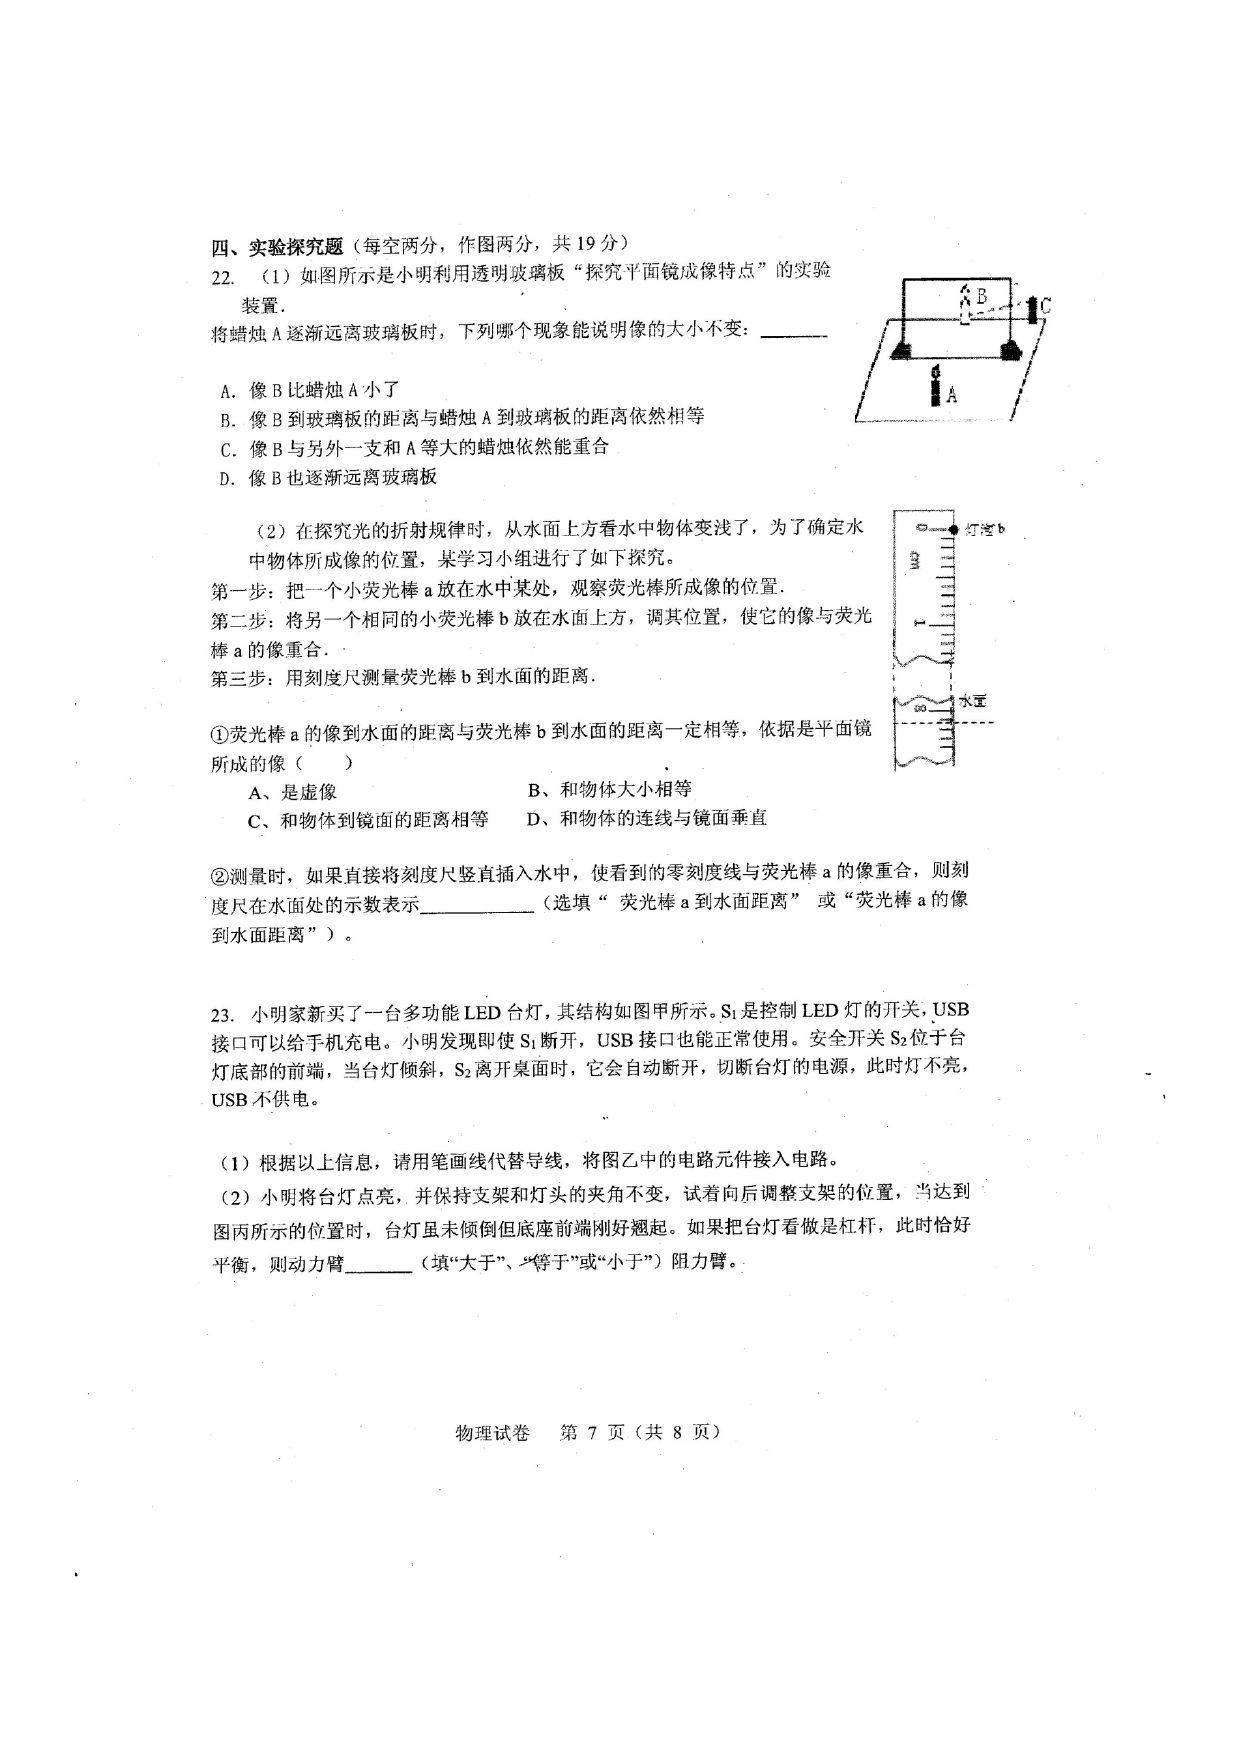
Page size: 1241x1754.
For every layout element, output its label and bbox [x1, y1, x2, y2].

picture [75, 80, 1166, 1594]
